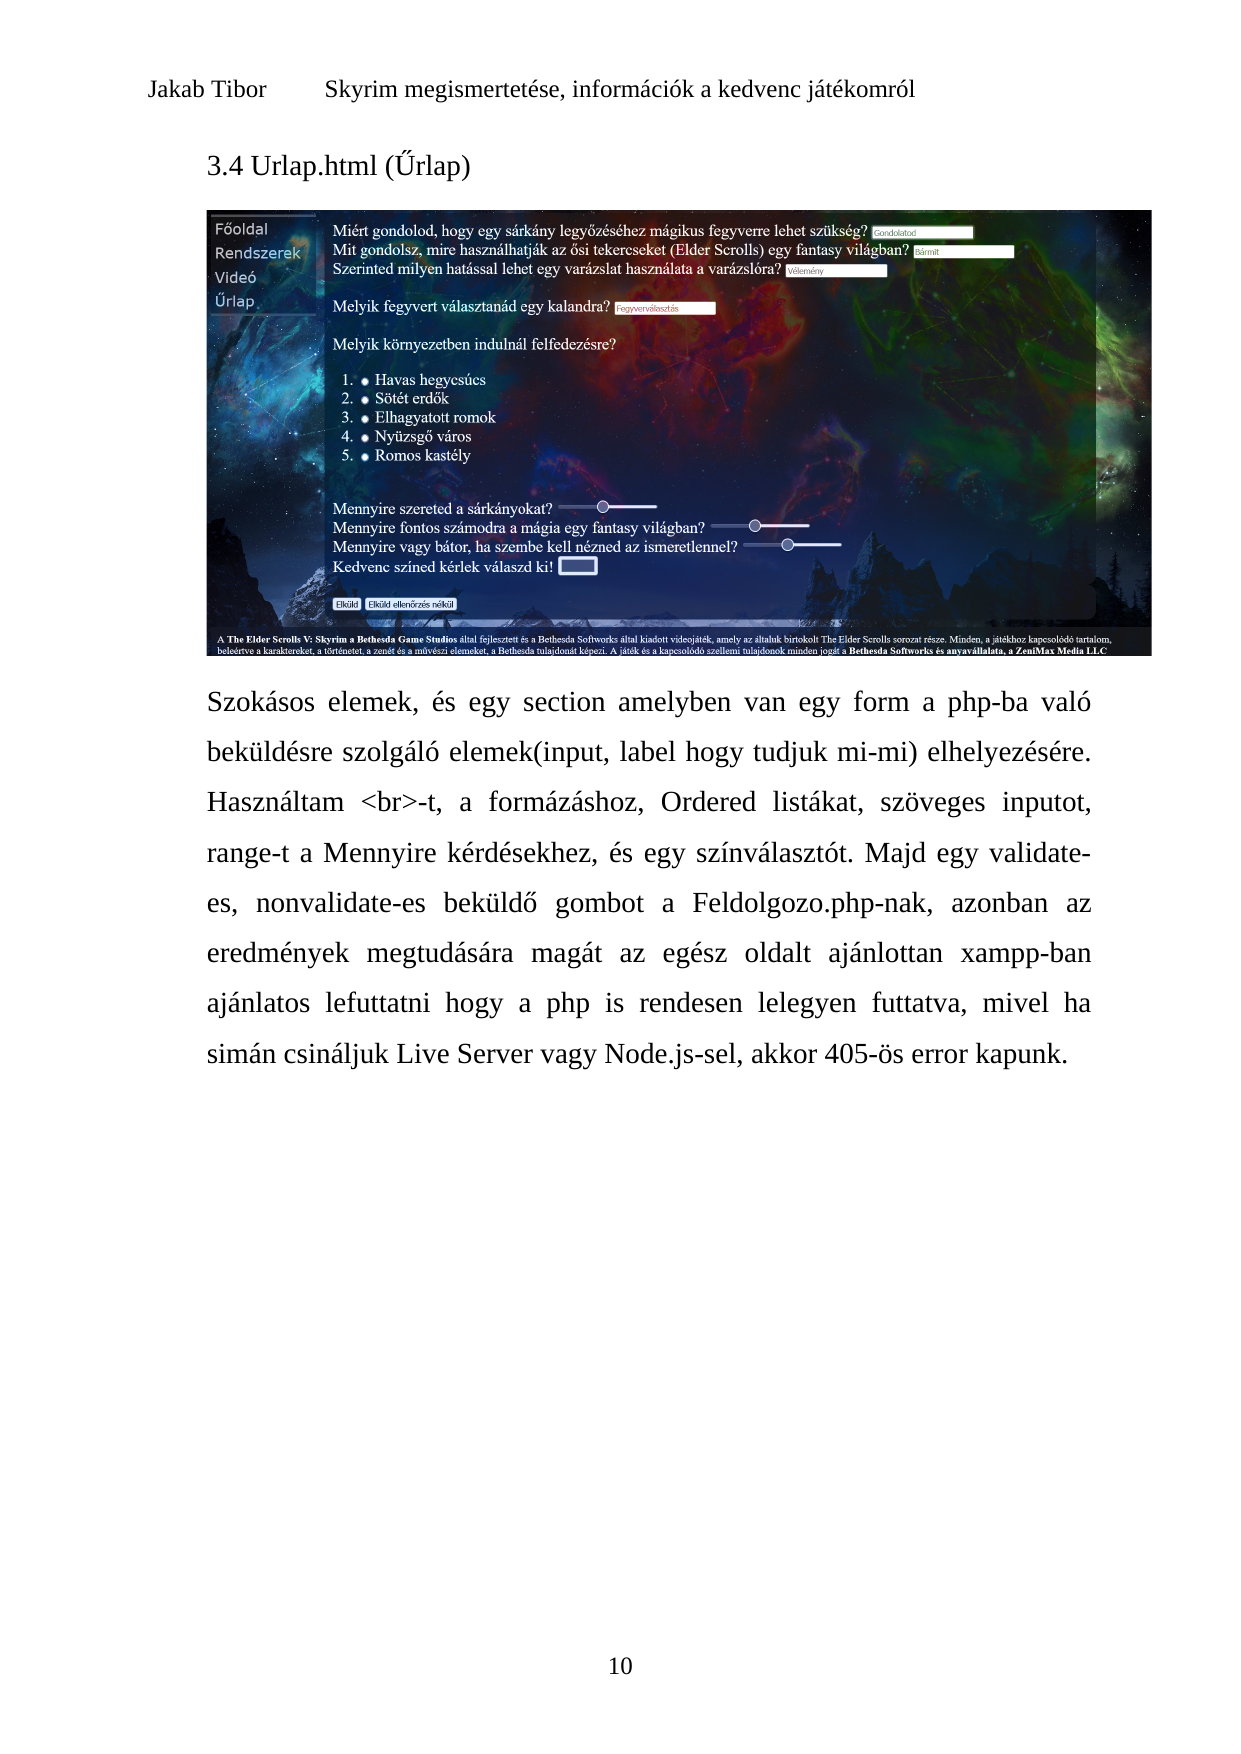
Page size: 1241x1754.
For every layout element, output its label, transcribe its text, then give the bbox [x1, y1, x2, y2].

picture [206, 210, 1152, 656]
text Szokásos elemek, és egy section amelyben van egy form a php-ba való beküldésre szolgáló elemek(input, label hogy tudjuk mi-mi) elhelyezésére. Használtam <br>-t, a formázáshoz, Ordered listákat, szöveges inputot, range-t a Mennyire kérdésekhez, és egy színválasztót. Majd egy validate-es, nonvalidate-es beküldő gombot a Feldolgozo.php-nak, azonban az eredmények megtudására magát az egész oldalt ajánlottan xampp-ban ajánlatos lefuttatni hogy a php is rendesen lelegyen futtatva, mivel ha simán csináljuk Live Server vagy Node.js-sel, akkor 405-ös error kapunk. [207, 684, 1093, 1069]
list Urlap.html (Űrlap) [207, 148, 1093, 181]
